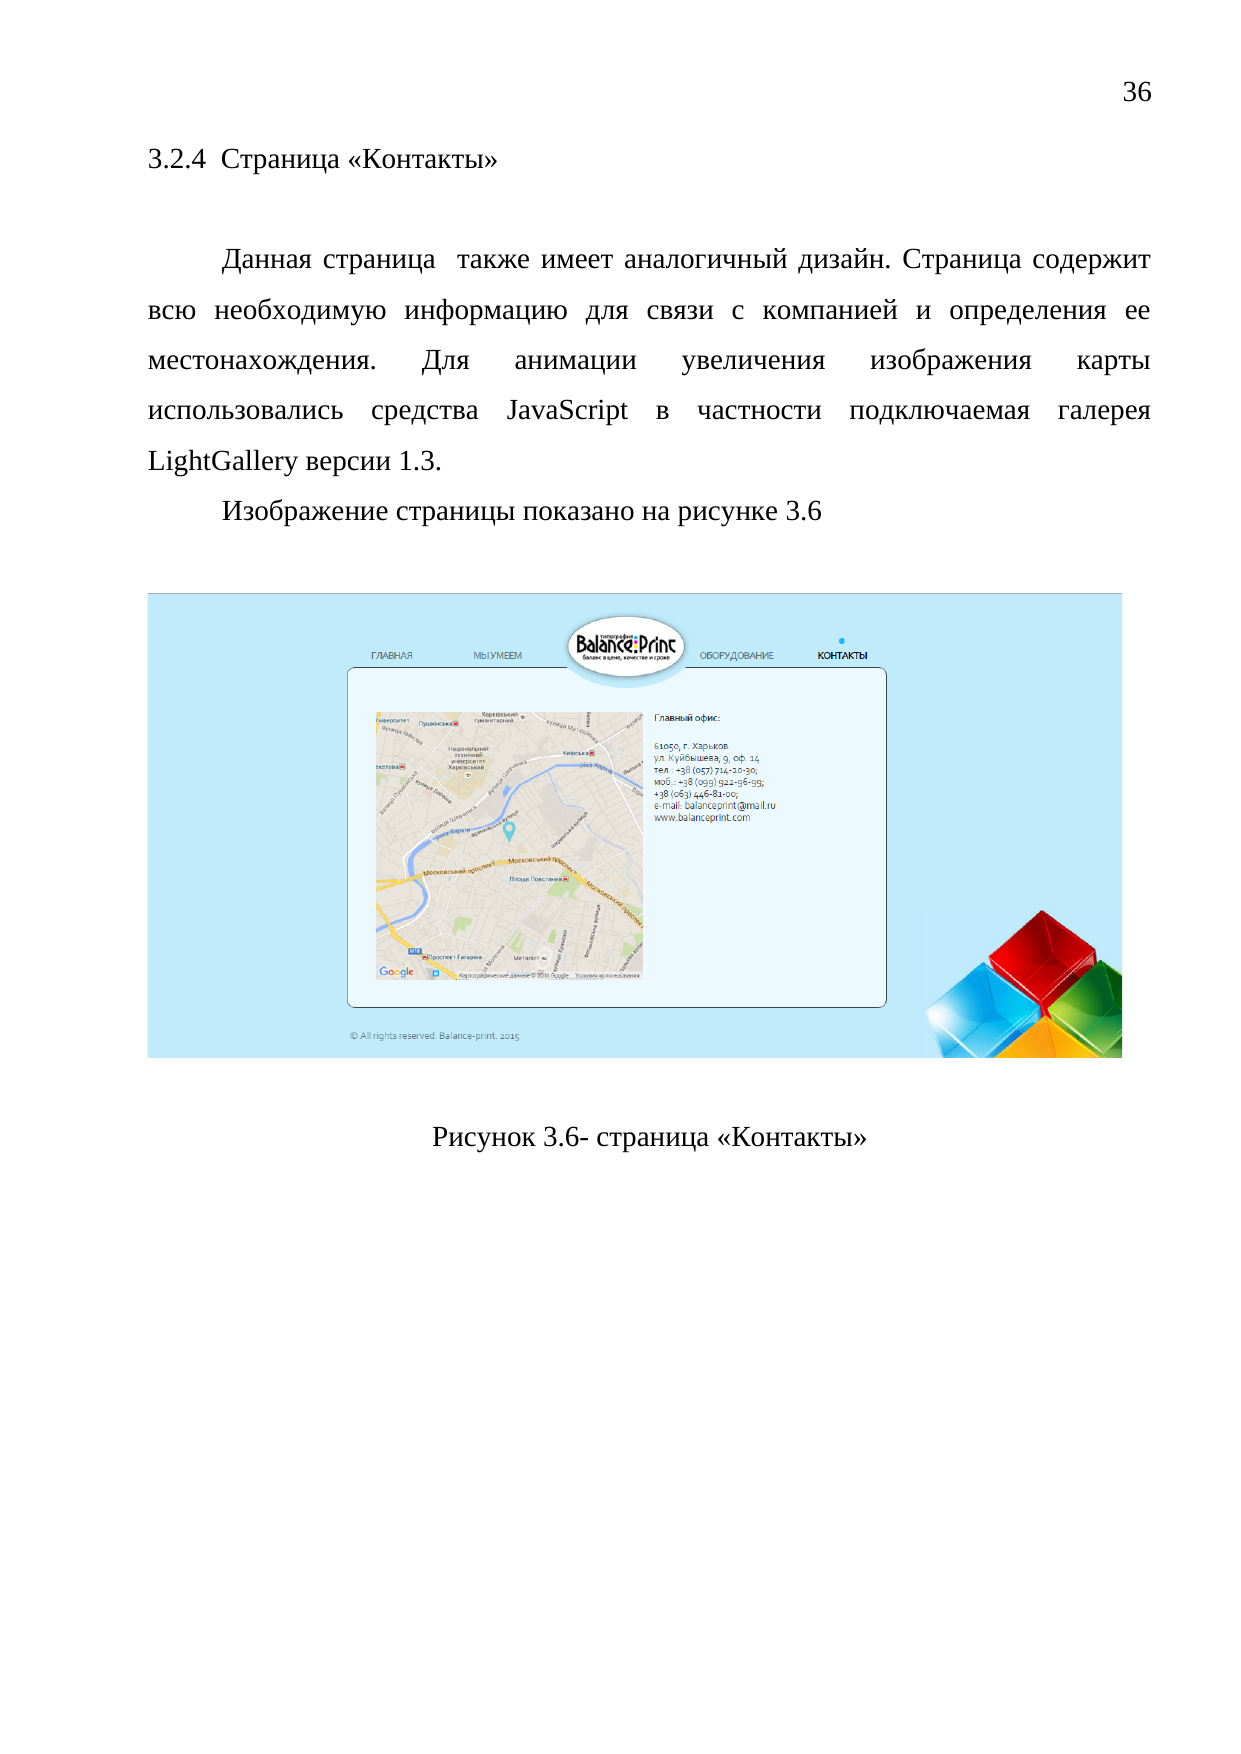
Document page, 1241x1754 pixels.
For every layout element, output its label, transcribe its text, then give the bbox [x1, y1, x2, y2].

text Рисунок 3.6- страница «Контакты» [148, 1119, 1152, 1153]
picture [147, 593, 1123, 1058]
text Изображение страницы показано на рисунке 3.6 [148, 493, 1152, 527]
text Данная страница также имеет аналогичный дизайн. Страница содержит всю необходимую информацию для связи с компанией и определения ее местонахождения. Для анимации увеличения изображения карты использовались средства JavaScript в частности подключаемая галерея LightGallery версии 1.3. [148, 242, 1152, 476]
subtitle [148, 141, 1152, 174]
